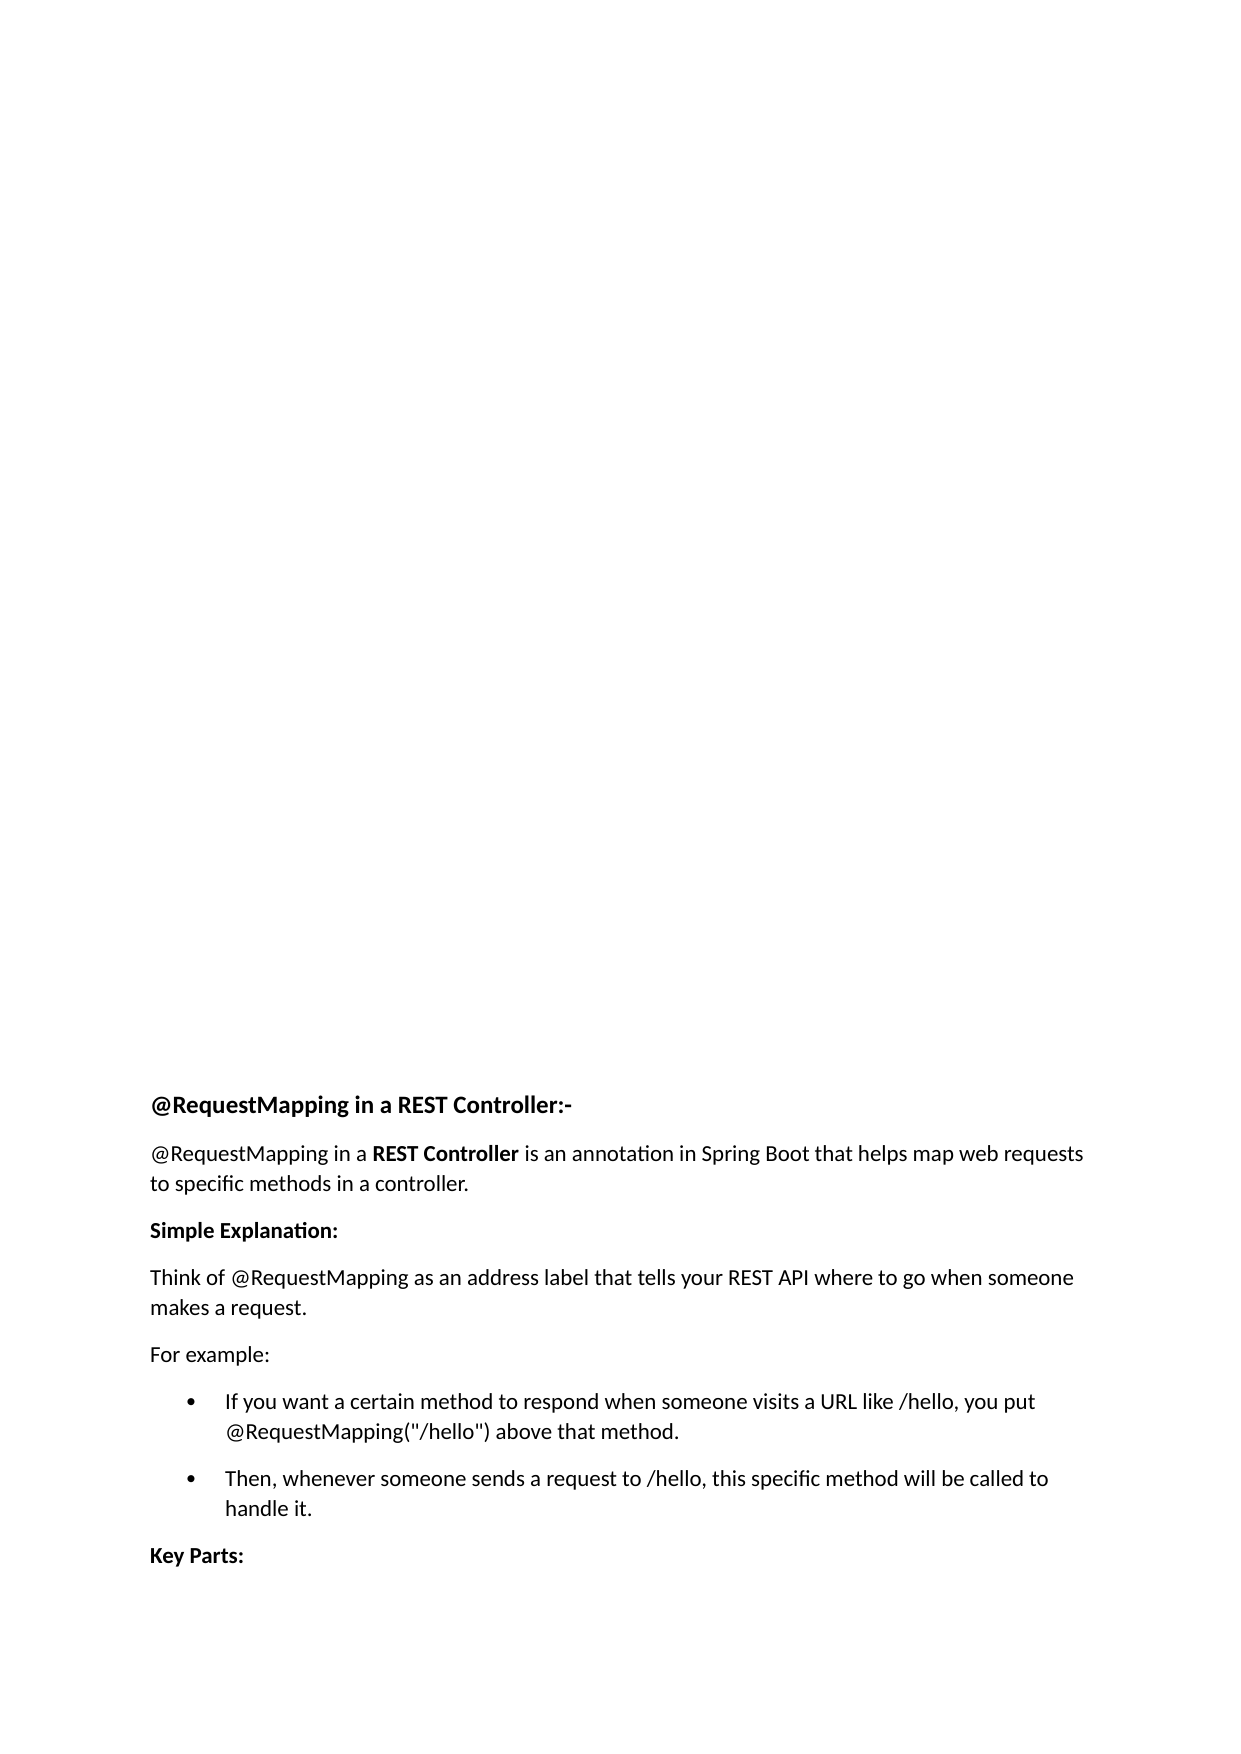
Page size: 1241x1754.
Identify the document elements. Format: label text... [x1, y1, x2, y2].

list If you want a certain method to respond when someone visits a URL like /hello, you put @RequestMapping("/hello") above that method. [187, 1387, 1090, 1445]
text Think of @RequestMapping as an address label that tells your REST API where to go when someone makes a request. [150, 1263, 1090, 1321]
list Then, whenever someone sends a request to /hello, this specific method will be called to handle it. [187, 1464, 1090, 1522]
text @RequestMapping in a REST Controller is an annotation in Spring Boot that helps map web requests to specific methods in a controller. [150, 1139, 1090, 1197]
text For example: [150, 1340, 1090, 1368]
text Key Parts: [150, 1541, 1090, 1569]
text Simple Explanation: [150, 1216, 1090, 1244]
text @RequestMapping in a REST Controller:- [150, 1089, 1090, 1120]
